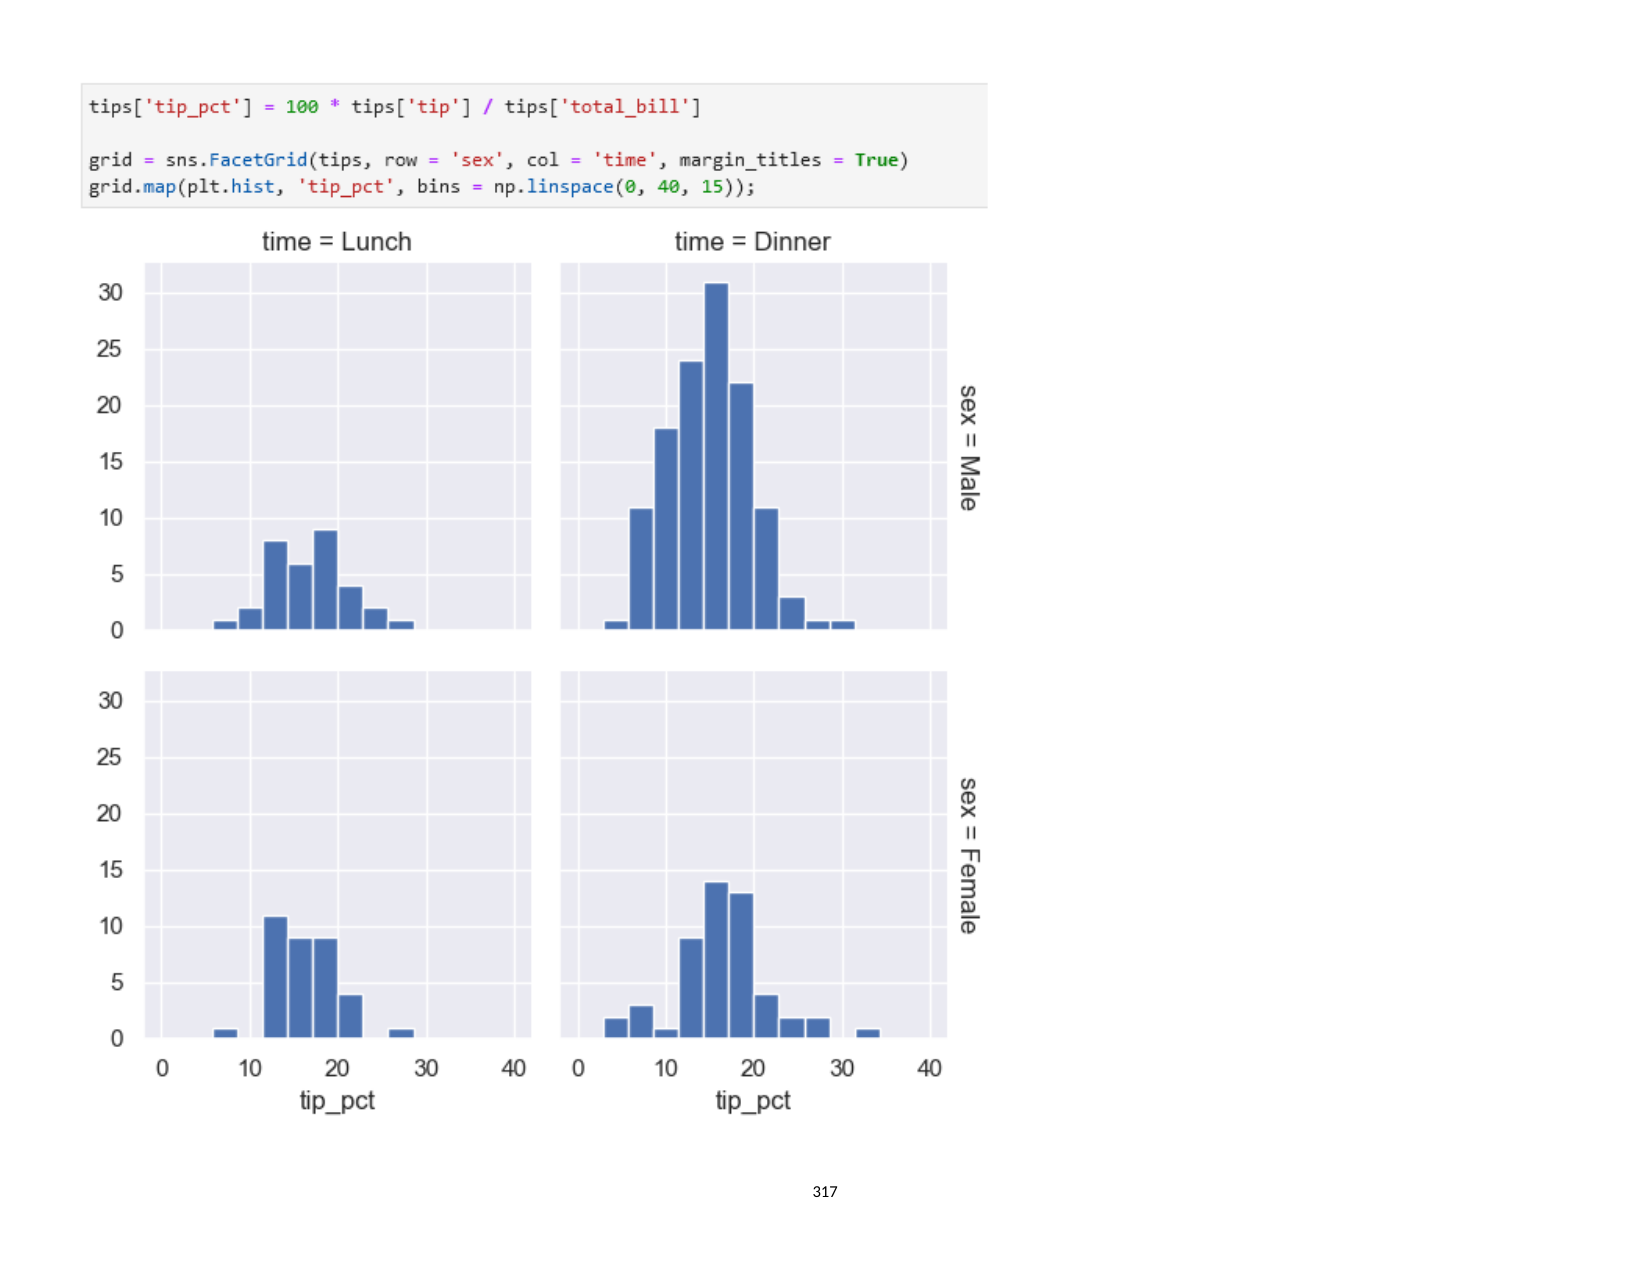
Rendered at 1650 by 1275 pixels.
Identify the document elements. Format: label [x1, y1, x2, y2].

picture [75, 75, 988, 1122]
